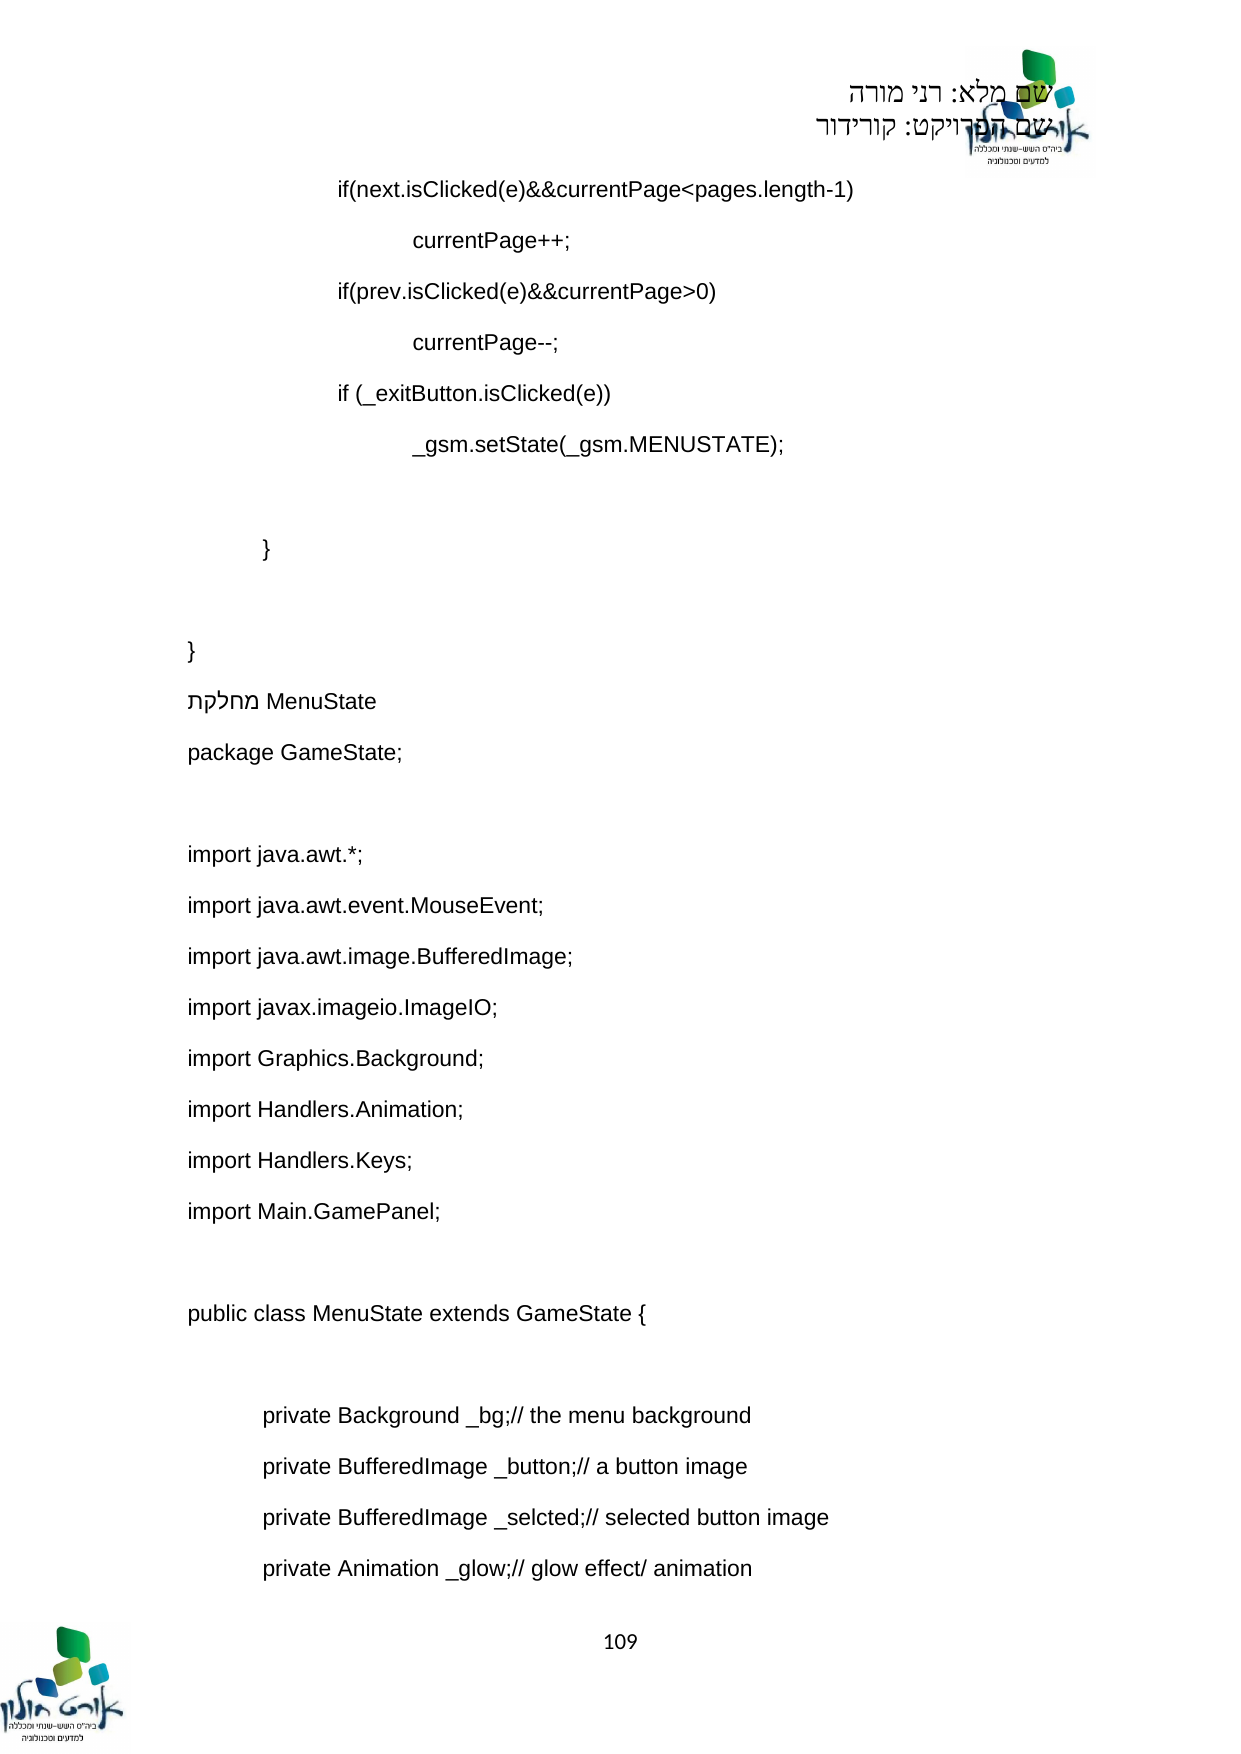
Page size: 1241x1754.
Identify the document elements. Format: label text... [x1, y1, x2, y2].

text import java.awt.*; [187, 841, 1053, 867]
text if(prev.isClicked(e)&&currentPage>0) [187, 278, 1053, 304]
text } [187, 637, 1053, 663]
text currentPage++; [187, 227, 1053, 253]
text if (_exitButton.isClicked(e)) [187, 380, 1053, 406]
text import Graphics.Background; [187, 1045, 1053, 1071]
text import Main.GamePanel; [187, 1198, 1053, 1224]
text import javax.imageio.ImageIO; [187, 994, 1053, 1020]
text currentPage--; [187, 329, 1053, 355]
text } [187, 534, 1053, 561]
text private BufferedImage _selcted;// selected button image [187, 1504, 1053, 1531]
text import Handlers.Keys; [187, 1147, 1053, 1173]
picture [965, 46, 1097, 178]
text if(next.isClicked(e)&&currentPage<pages.length-1) [187, 176, 1053, 202]
text public class MenuState extends GameState { [187, 1300, 1053, 1327]
text מחלקת MenuState [187, 688, 1053, 714]
text _gsm.setState(_gsm.MENUSTATE); [187, 431, 1053, 457]
text private Background _bg;// the menu background [187, 1402, 1053, 1429]
picture [0, 1622, 131, 1754]
text import java.awt.image.BufferedImage; [187, 943, 1053, 969]
text import Handlers.Animation; [187, 1096, 1053, 1122]
text private Animation _glow;// glow effect/ animation [187, 1555, 1053, 1582]
text private BufferedImage _button;// a button image [187, 1453, 1053, 1480]
text package GameState; [187, 739, 1053, 765]
text import java.awt.event.MouseEvent; [187, 892, 1053, 918]
